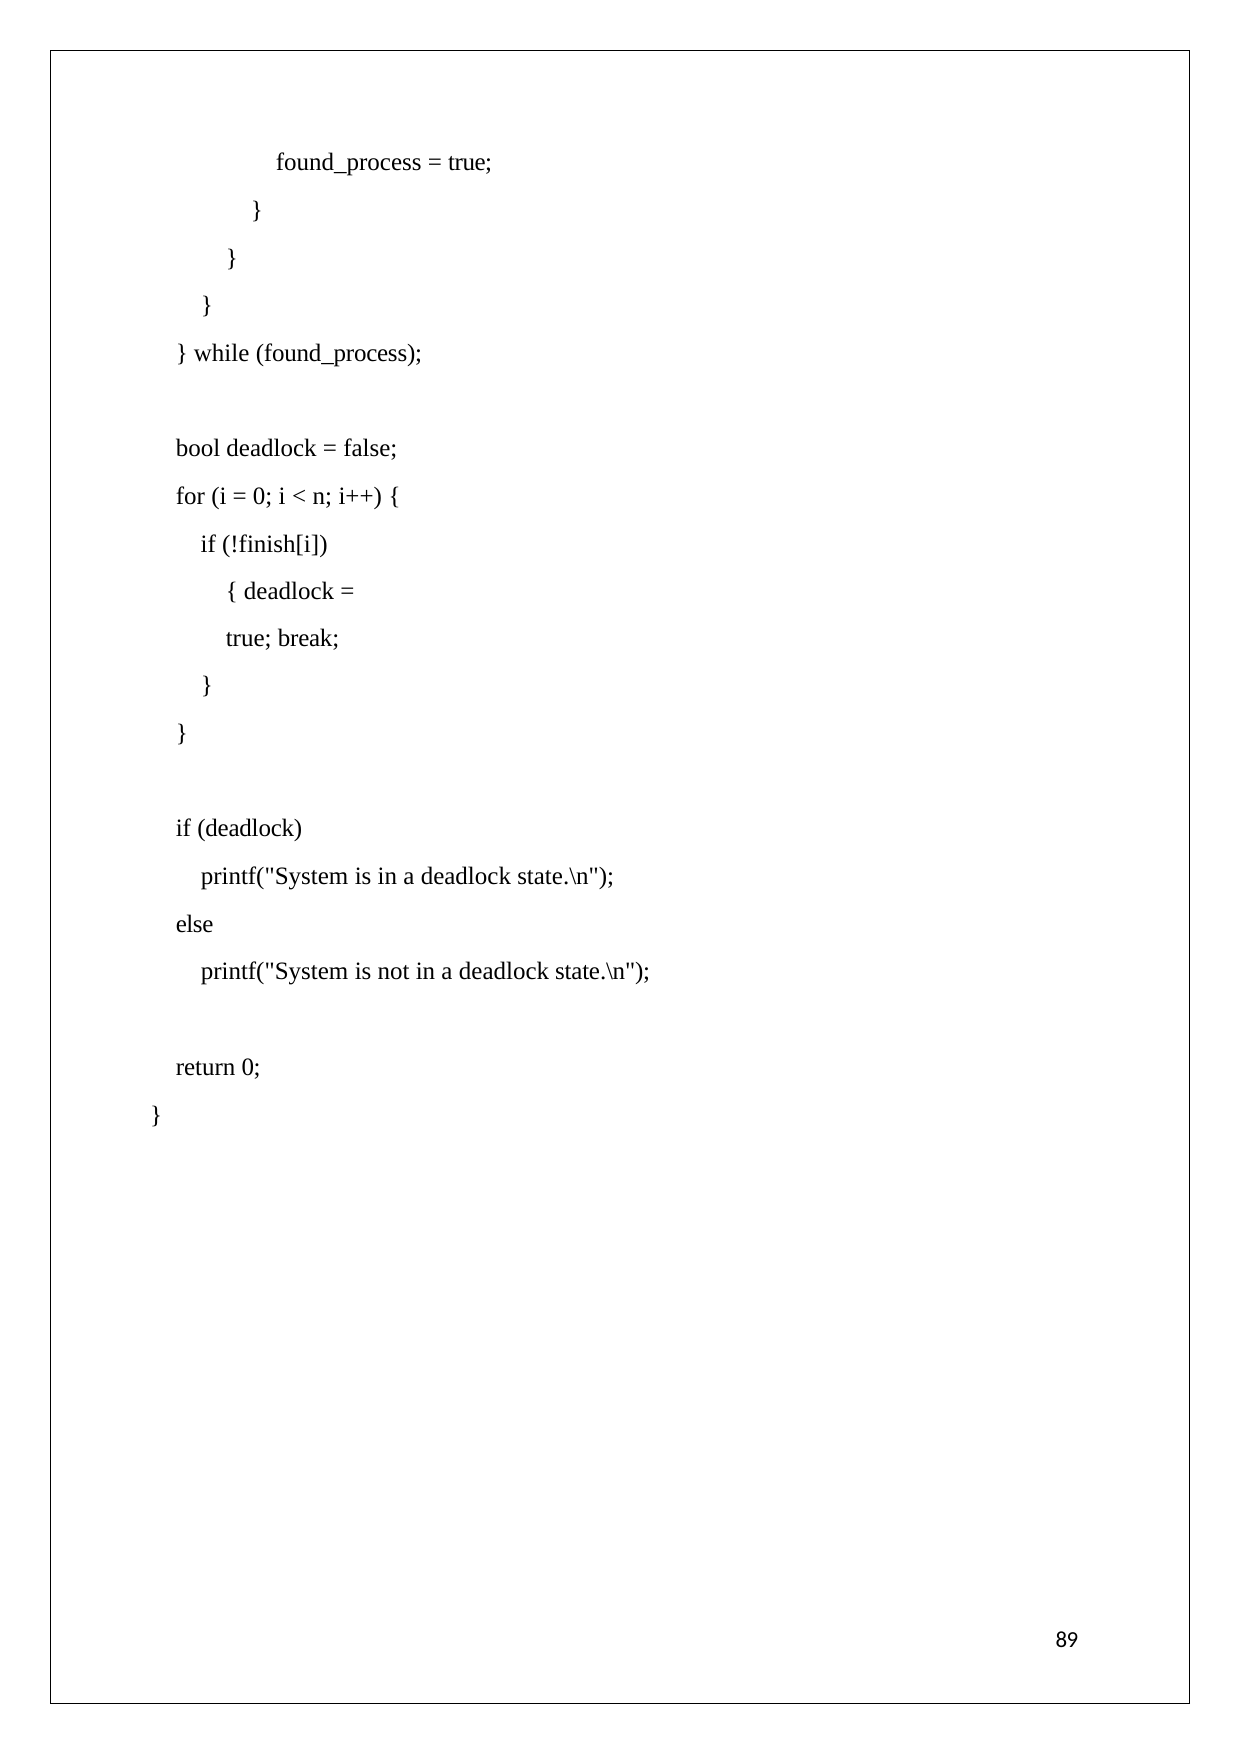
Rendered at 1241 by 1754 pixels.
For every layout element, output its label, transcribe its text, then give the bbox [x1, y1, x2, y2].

text printf("System is in a deadlock state.\n"); else [176, 861, 644, 938]
text found_process = true; [276, 147, 1128, 176]
text } [201, 290, 1128, 319]
text } [201, 671, 1128, 699]
text } [251, 195, 1128, 223]
text bool deadlock = false; for (i = 0; i < n; i++) { [176, 433, 422, 510]
text } [226, 243, 1128, 272]
text } [150, 1100, 1128, 1129]
text return 0; [176, 1052, 1128, 1081]
text } while (found_process); [176, 338, 1128, 367]
text printf("System is not in a deadlock state.\n"); [201, 956, 1128, 985]
text } [176, 718, 1128, 747]
text if (deadlock) [176, 813, 1128, 842]
text if (!finish[i]) { deadlock = true; break; [200, 529, 393, 652]
